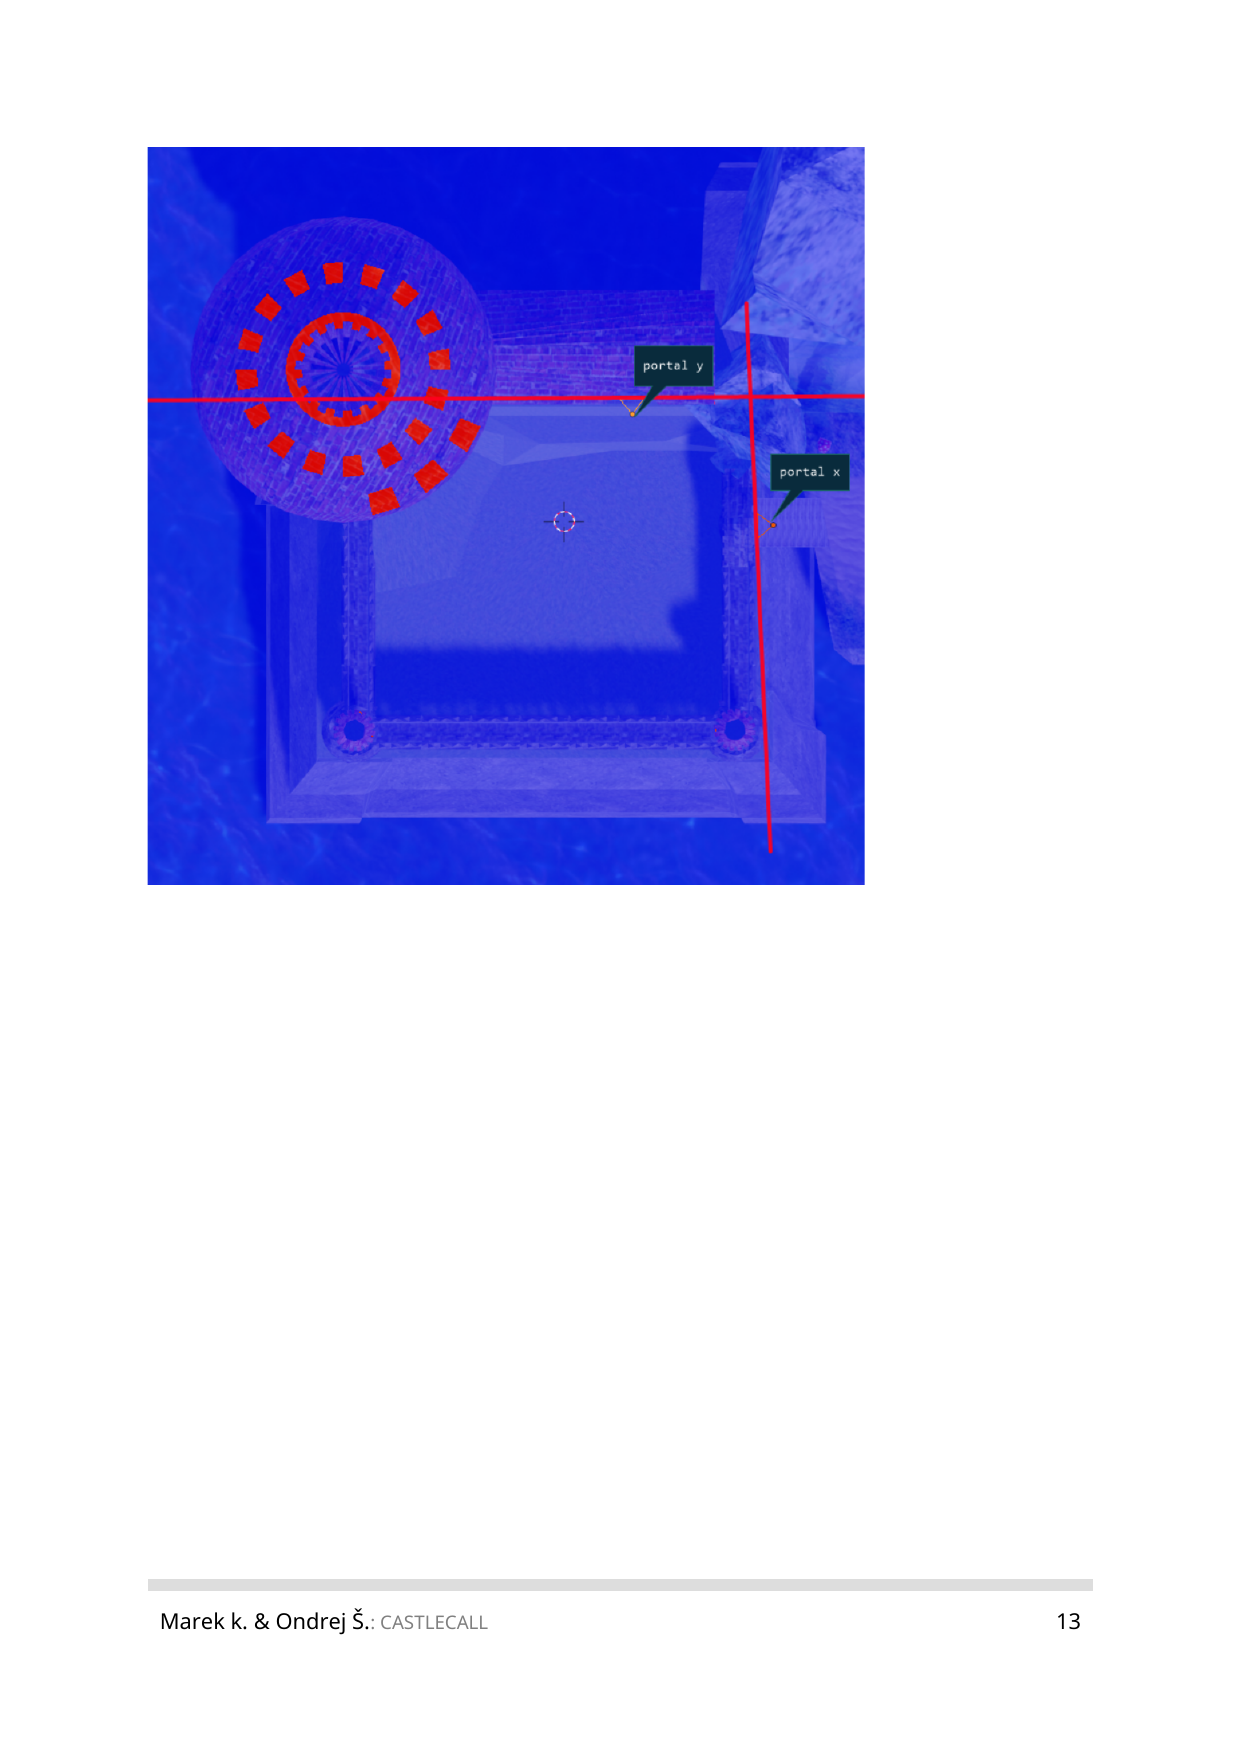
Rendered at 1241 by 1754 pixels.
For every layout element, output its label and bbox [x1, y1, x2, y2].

picture [147, 147, 865, 885]
